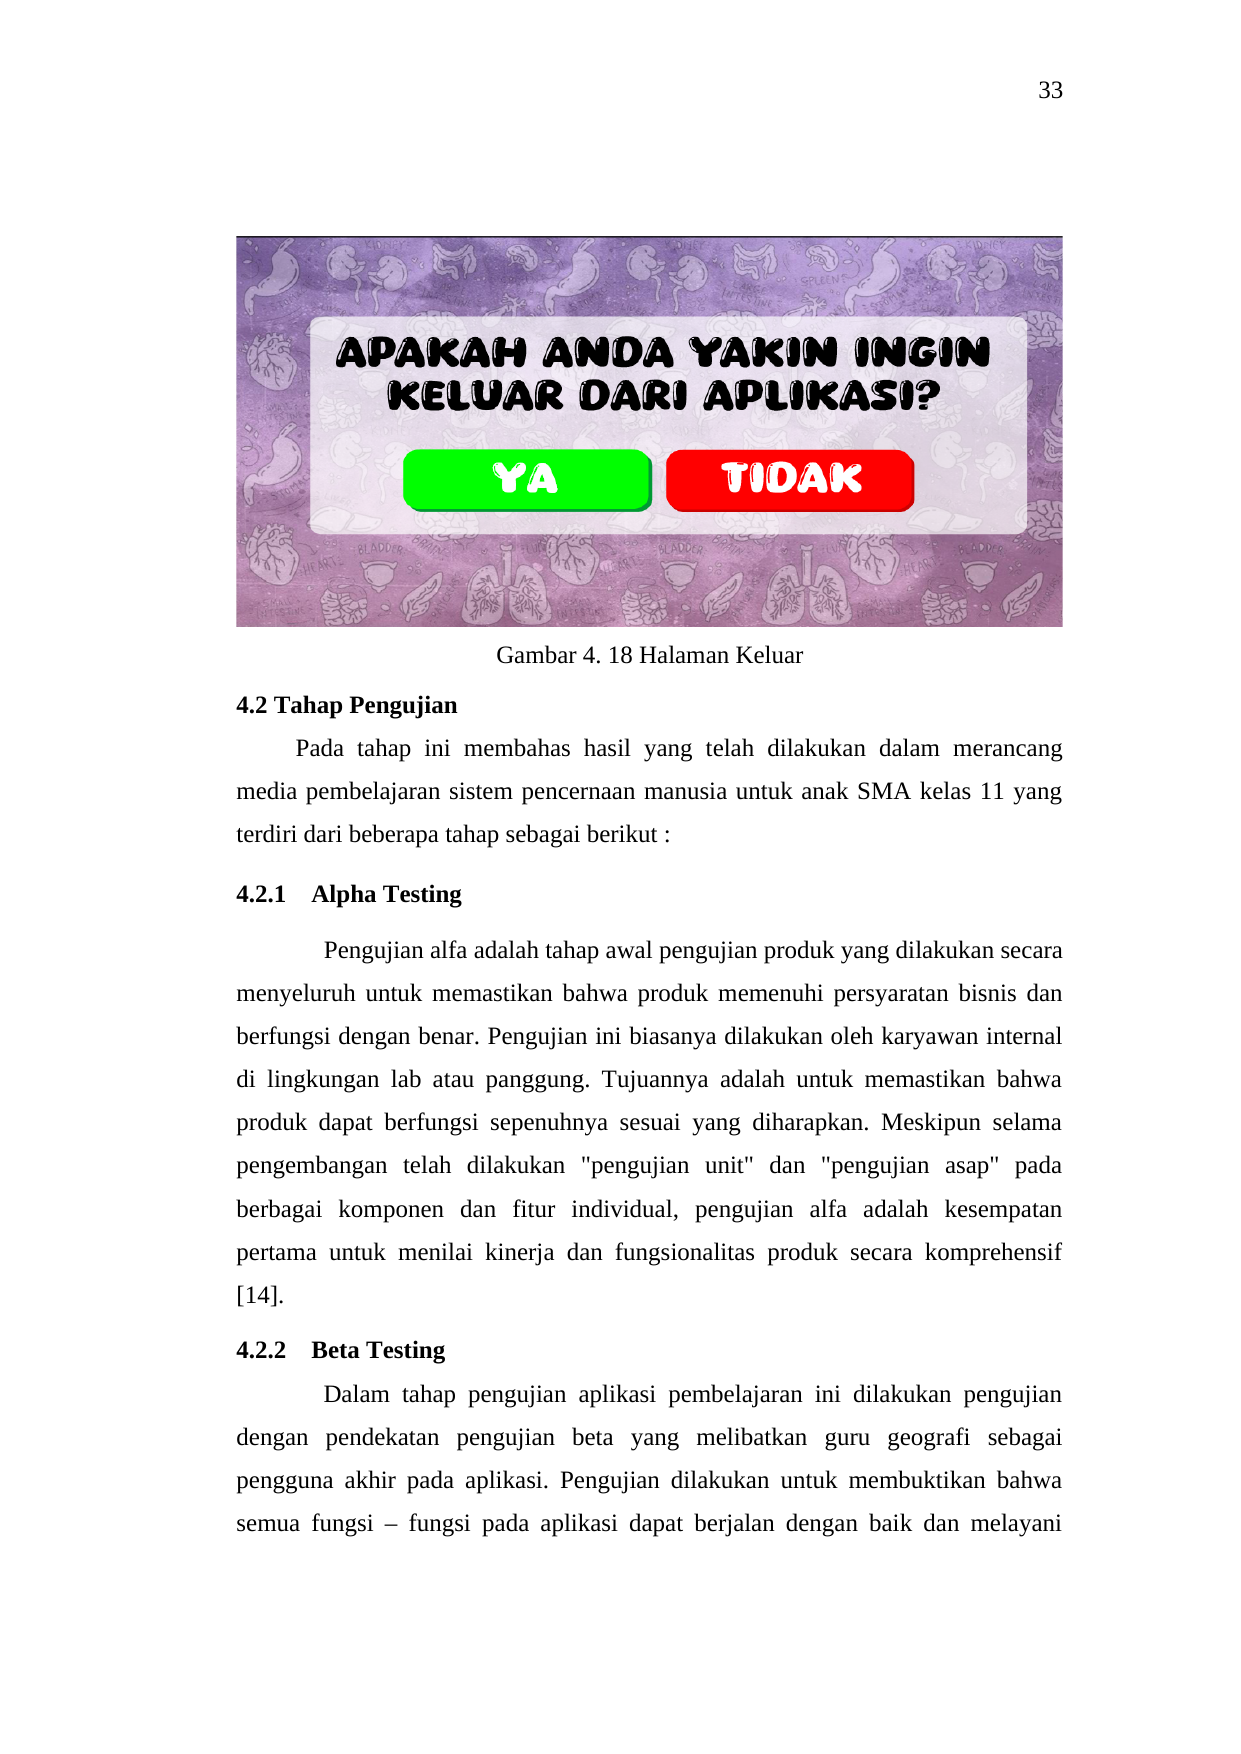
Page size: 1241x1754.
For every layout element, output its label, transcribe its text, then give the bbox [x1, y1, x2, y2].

text Pengujian alfa adalah tahap awal pengujian produk yang dilakukan secara menyeluruh untuk memastikan bahwa produk memenuhi persyaratan bisnis dan berfungsi dengan benar. Pengujian ini biasanya dilakukan oleh karyawan internal di lingkungan lab atau panggung. Tujuannya adalah untuk memastikan bahwa produk dapat berfungsi sepenuhnya sesuai yang diharapkan. Meskipun selama pengembangan telah dilakukan "pengujian unit" dan "pengujian asap" pada berbagai komponen dan fitur individual, pengujian alfa adalah kesempatan pertama untuk menilai kinerja dan fungsionalitas produk secara komprehensif [14]. [236, 935, 1063, 1309]
subtitle Tahap Pengujian [236, 690, 1063, 719]
subtitle Alpha Testing [236, 879, 1063, 908]
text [236, 1379, 1063, 1537]
picture [236, 236, 1063, 627]
text Pada tahap ini membahas hasil yang telah dilakukan dalam merancang media pembelajaran sistem pencernaan manusia untuk anak SMA kelas 11 yang terdiri dari beberapa tahap sebagai berikut : [236, 733, 1063, 848]
subtitle Beta Testing [236, 1336, 1063, 1364]
text Gambar 4. 18 Halaman Keluar [236, 641, 1063, 669]
